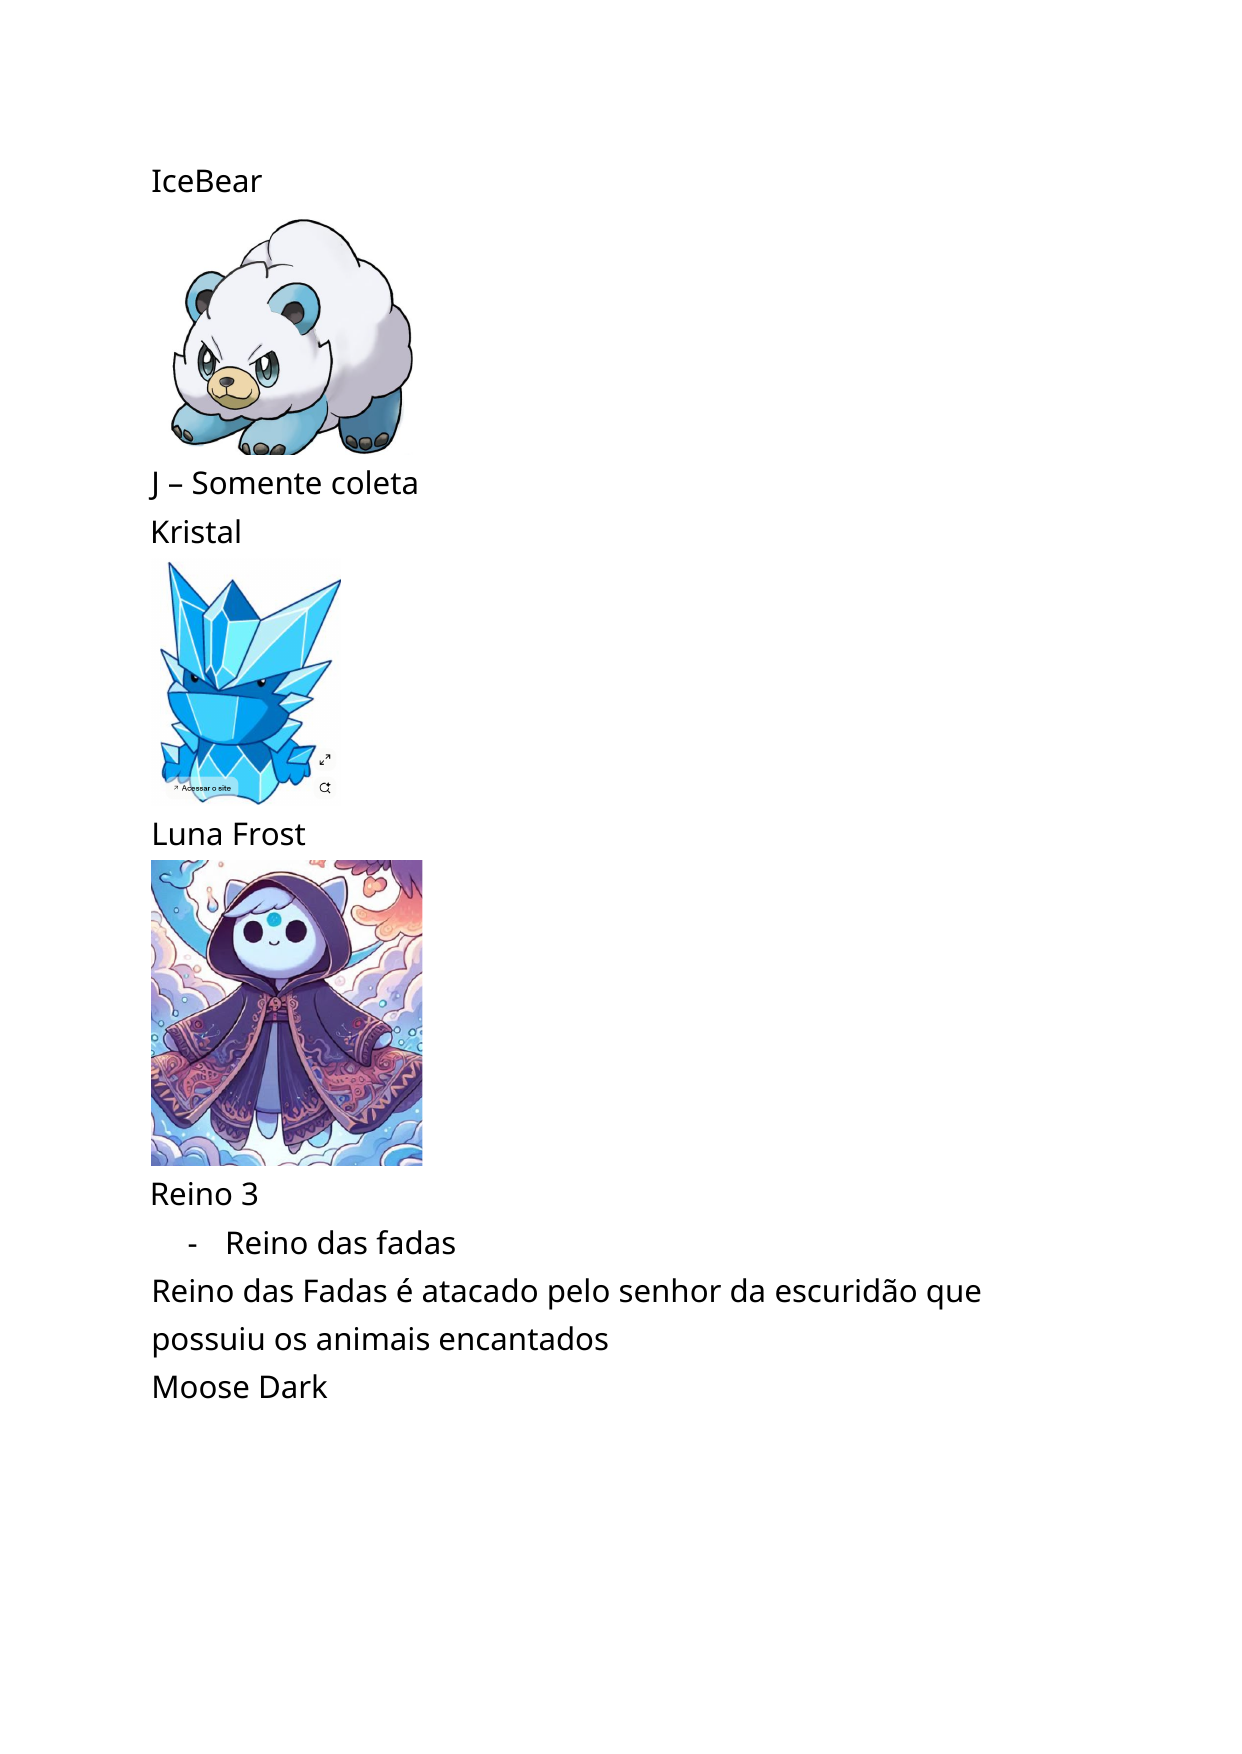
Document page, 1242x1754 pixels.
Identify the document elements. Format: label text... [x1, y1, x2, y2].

picture [151, 558, 341, 806]
text Kristal [150, 510, 1078, 552]
picture [151, 860, 423, 1166]
picture [151, 208, 413, 455]
text Luna Frost [151, 812, 1078, 854]
list Reino das fadas [187, 1221, 1078, 1263]
text J – Somente coleta [151, 461, 1078, 504]
text Reino das Fadas é atacado pelo senhor da escuridão que possuiu os animais encantados [151, 1269, 1078, 1359]
text Reino 3 [149, 1172, 1078, 1214]
text Moose Dark [151, 1365, 1078, 1408]
text IceBear [151, 159, 1078, 202]
